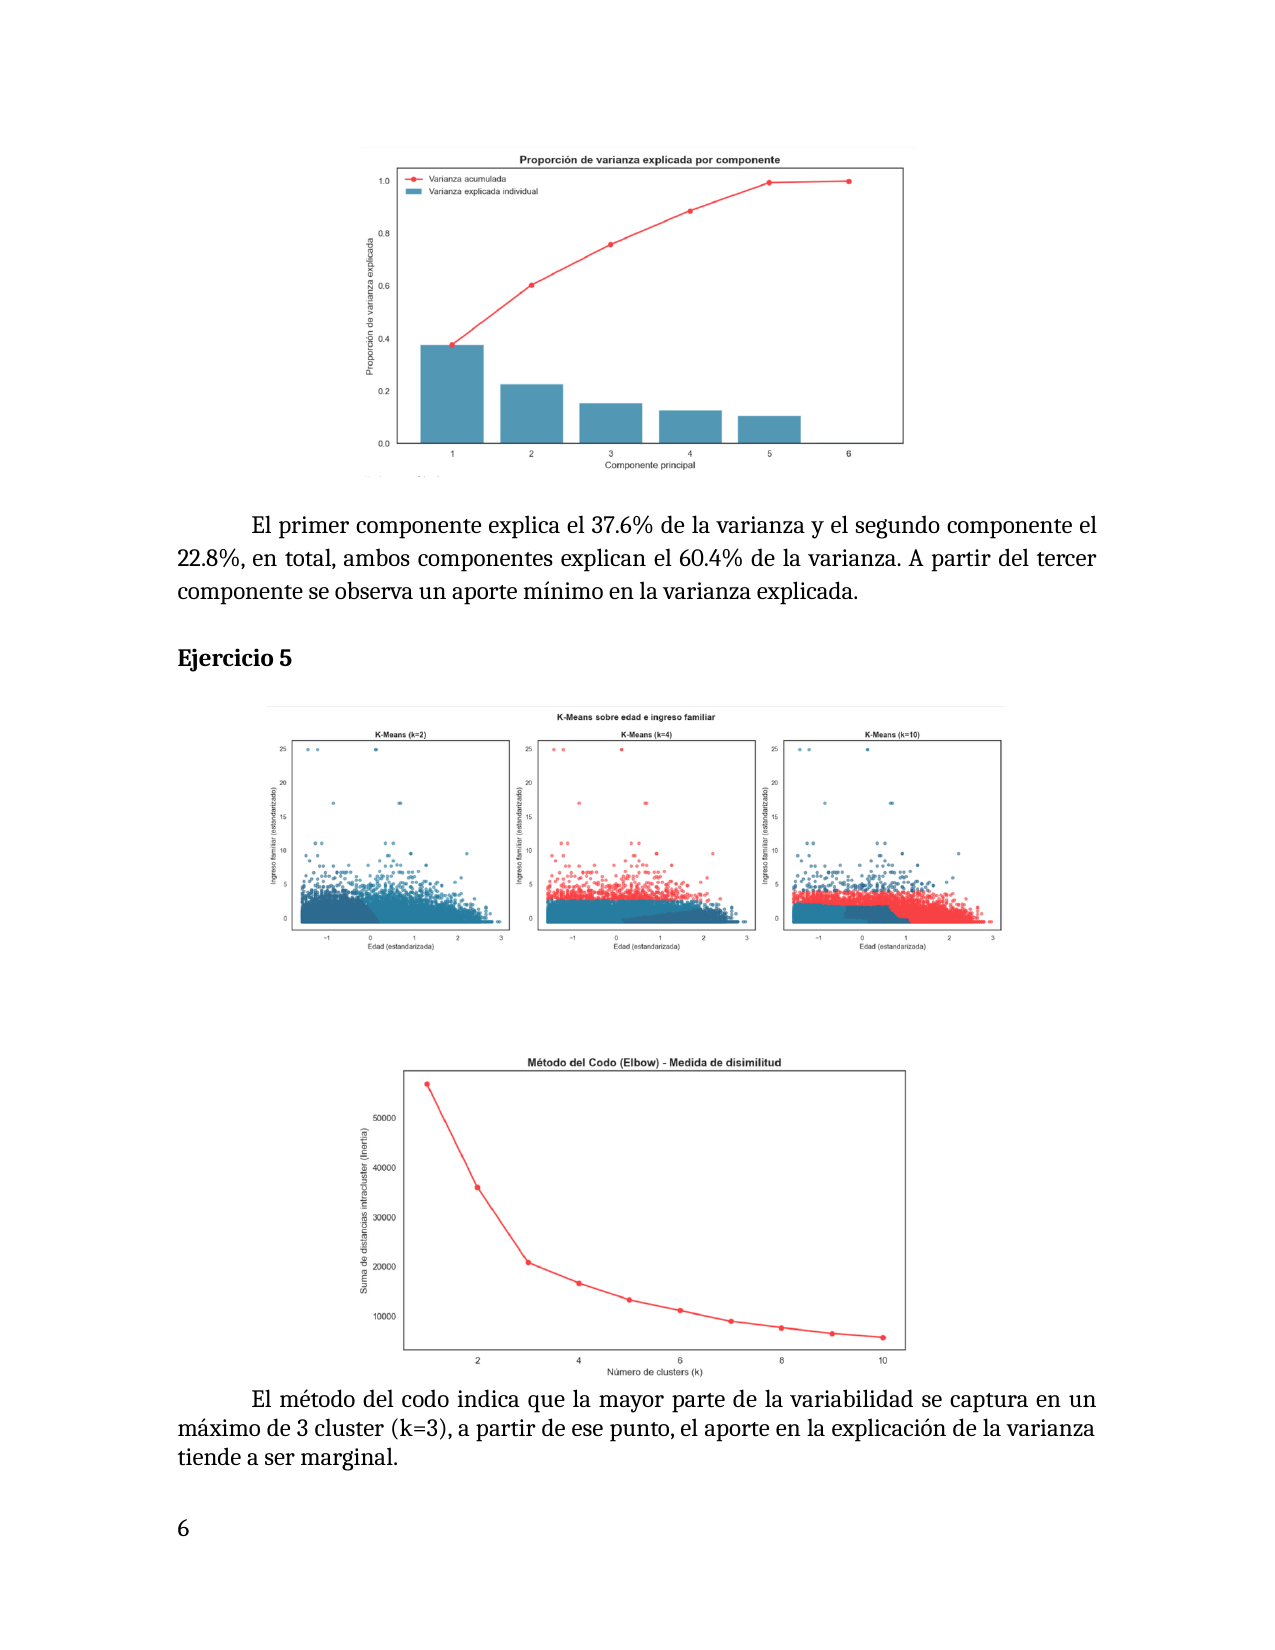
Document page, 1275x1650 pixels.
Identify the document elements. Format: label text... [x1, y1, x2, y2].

text El primer componente explica el 37.6% de la varianza y el segundo componente el 22.8%, en total, ambos componentes explican el 60.4% de la varianza. A partir del tercer componente se observa un aporte mínimo en la varianza explicada. [177, 511, 1098, 605]
text Ejercicio 5 [177, 644, 1098, 672]
text El método del codo indica que la mayor parte de la variabilidad se captura en un máximo de 3 cluster (k=3), a partir de ese punto, el aporte en la explicación de la varianza tiende a ser marginal. [177, 1385, 1098, 1471]
picture [264, 706, 1011, 953]
picture [358, 147, 917, 477]
picture [354, 1054, 922, 1386]
